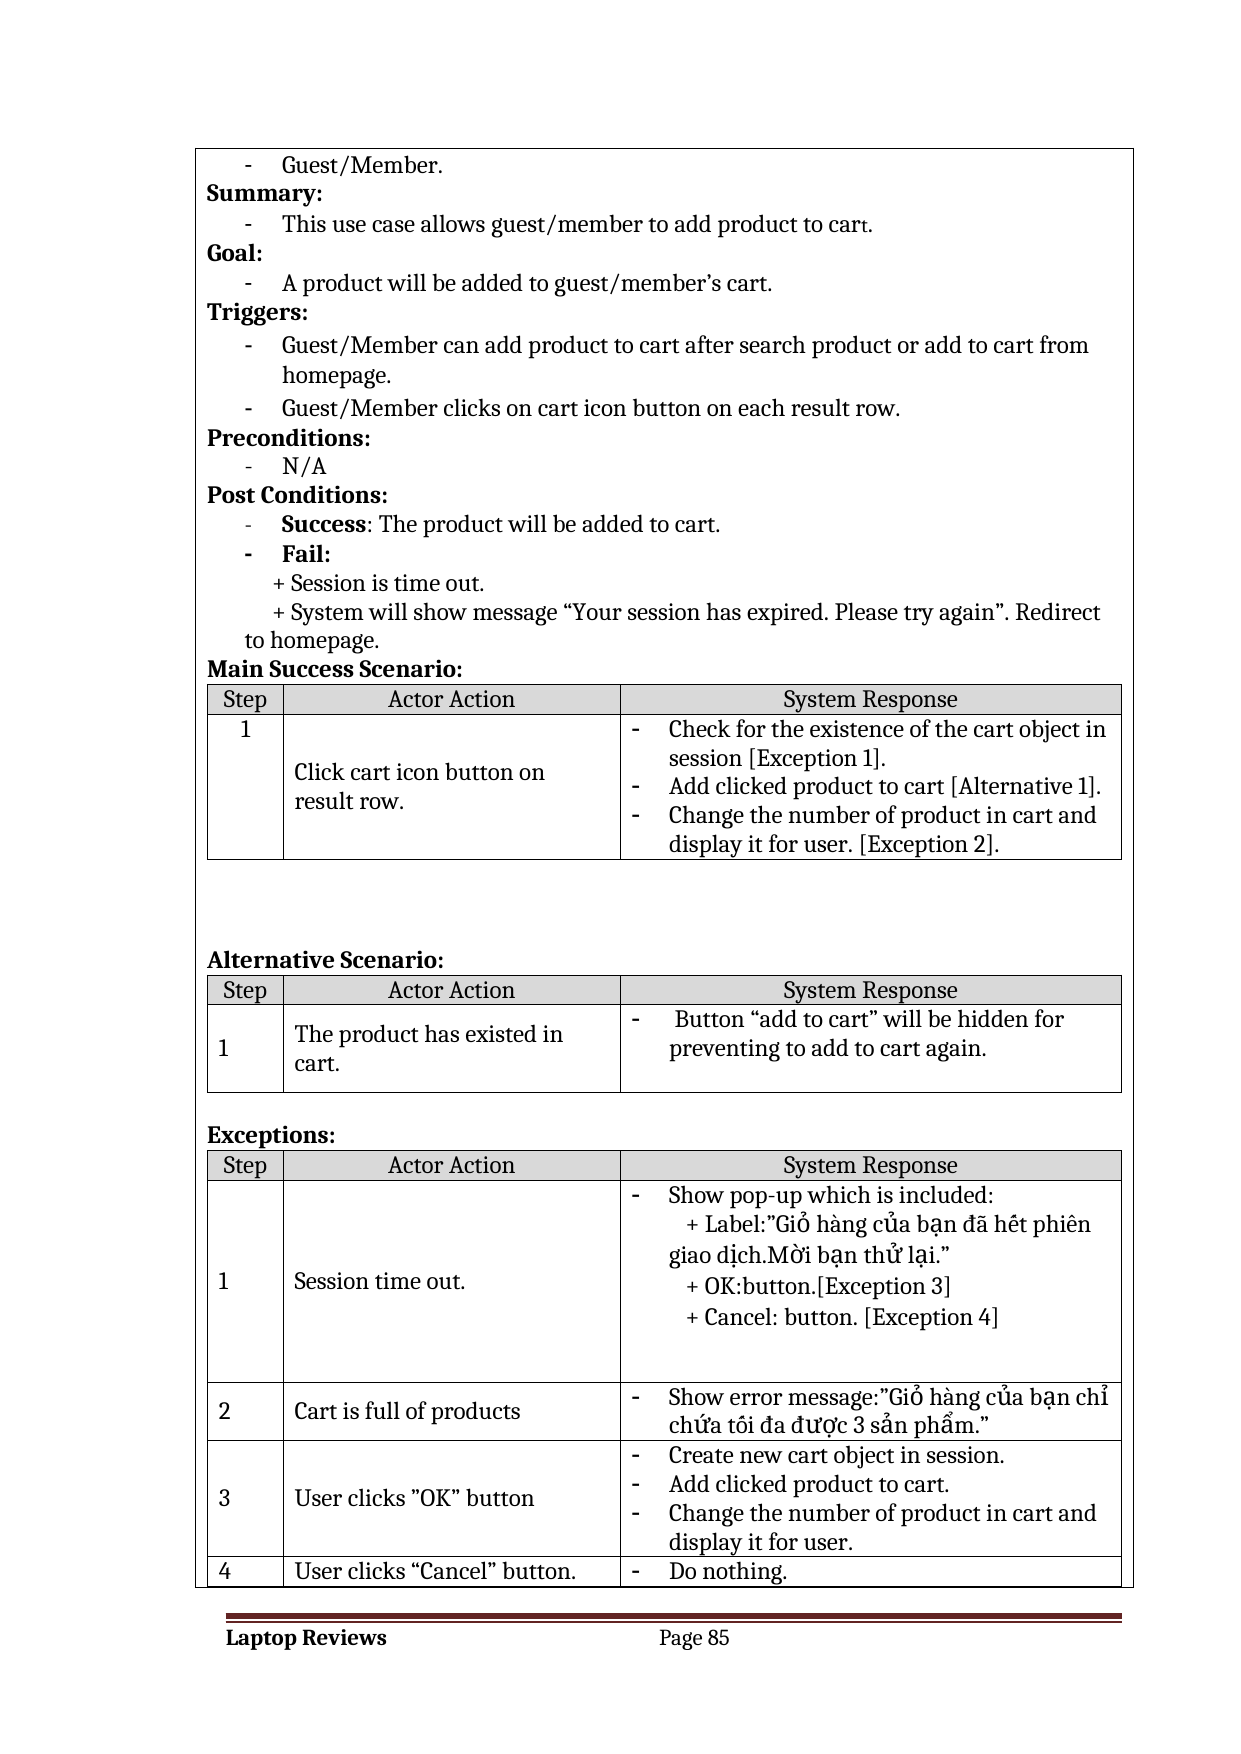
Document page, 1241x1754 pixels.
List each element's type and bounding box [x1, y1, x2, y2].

table_cell [196, 149, 1133, 1587]
